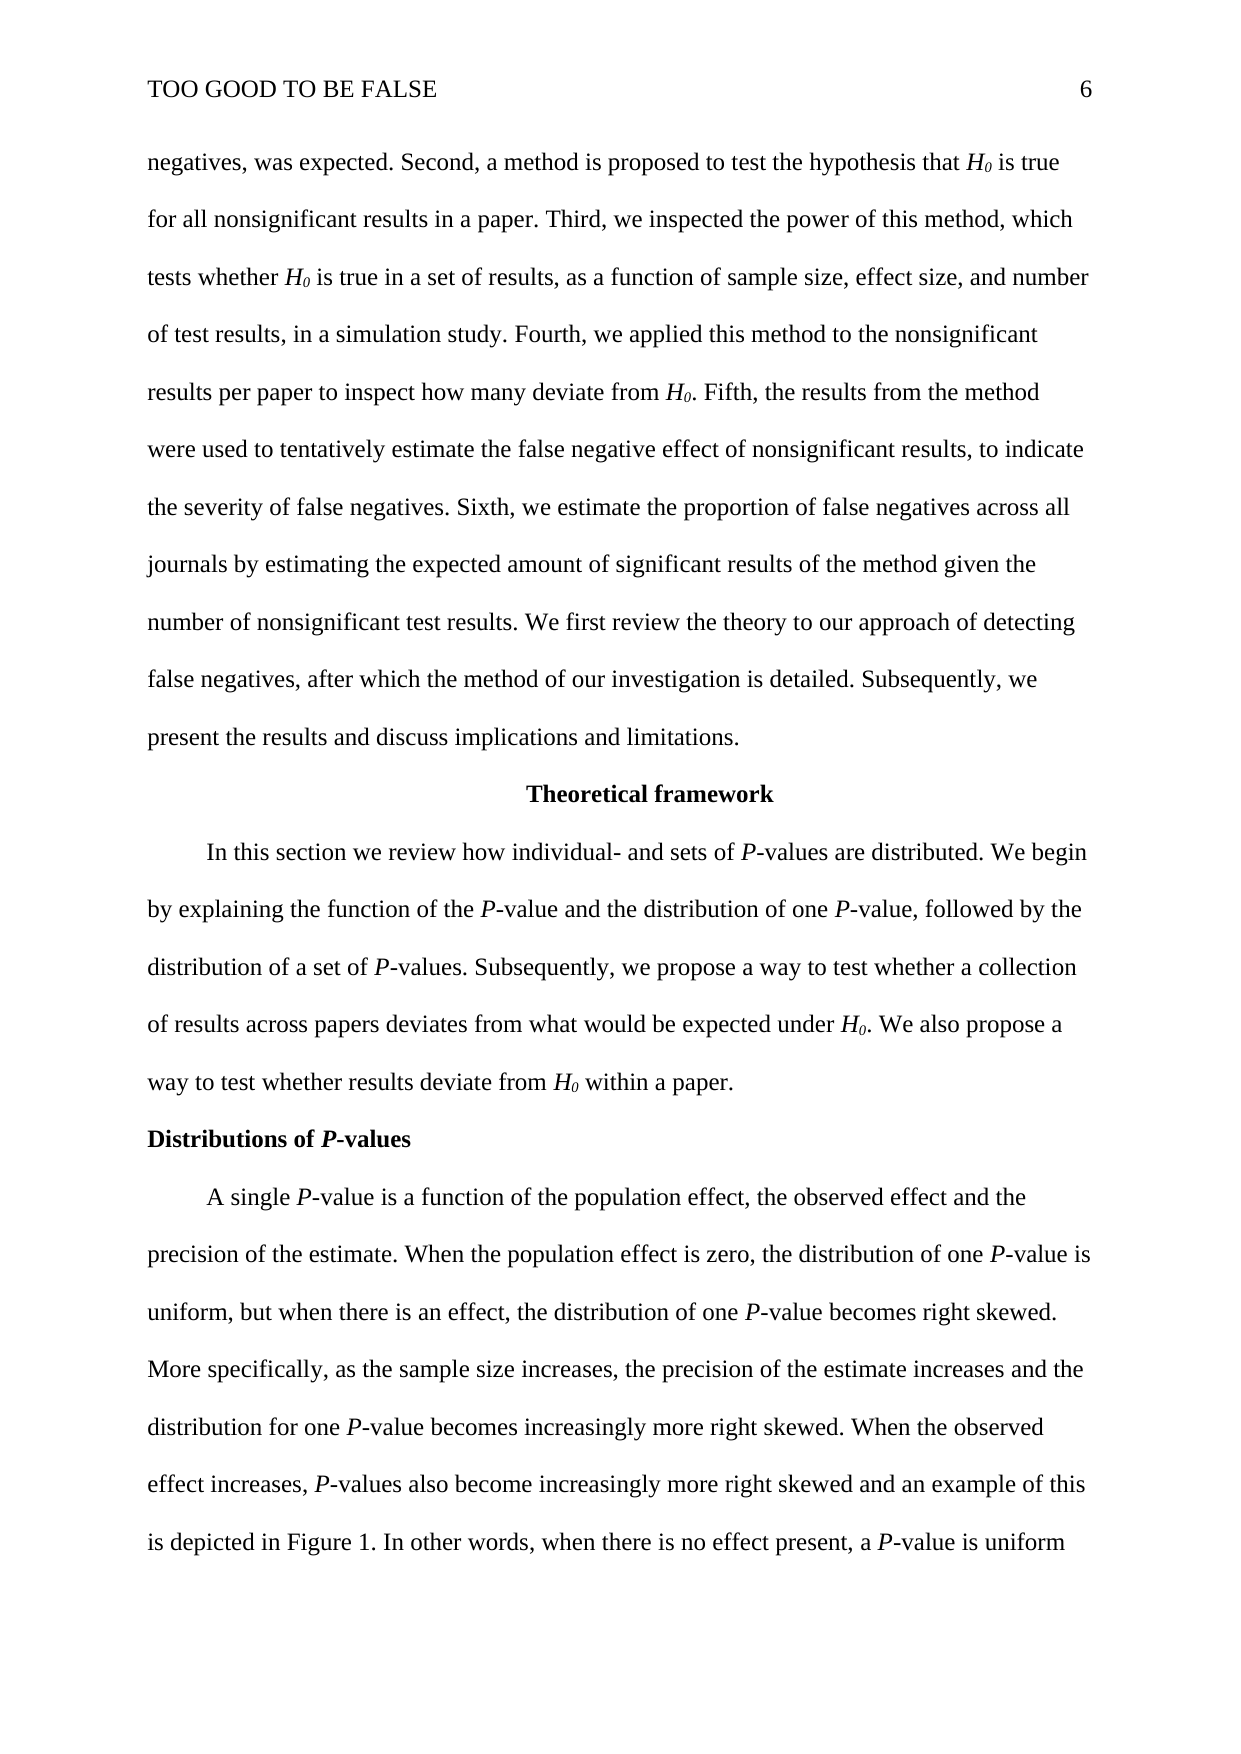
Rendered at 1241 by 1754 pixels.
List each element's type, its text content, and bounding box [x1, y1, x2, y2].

text Theoretical framework [147, 779, 1093, 808]
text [147, 147, 1093, 751]
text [147, 1182, 1093, 1556]
text In this section we review how individual- and sets of P-values are distributed. We begin by explaining the function of the P-value and the distribution of one P-value, followed by the distribution of a set of P-values. Subsequently, we propose a way to test whether a collection of results across papers deviates from what would be expected under H0. We also propose a way to test whether results deviate from H0 within a paper. [147, 837, 1093, 1096]
text Distributions of P-values [147, 1124, 1093, 1153]
